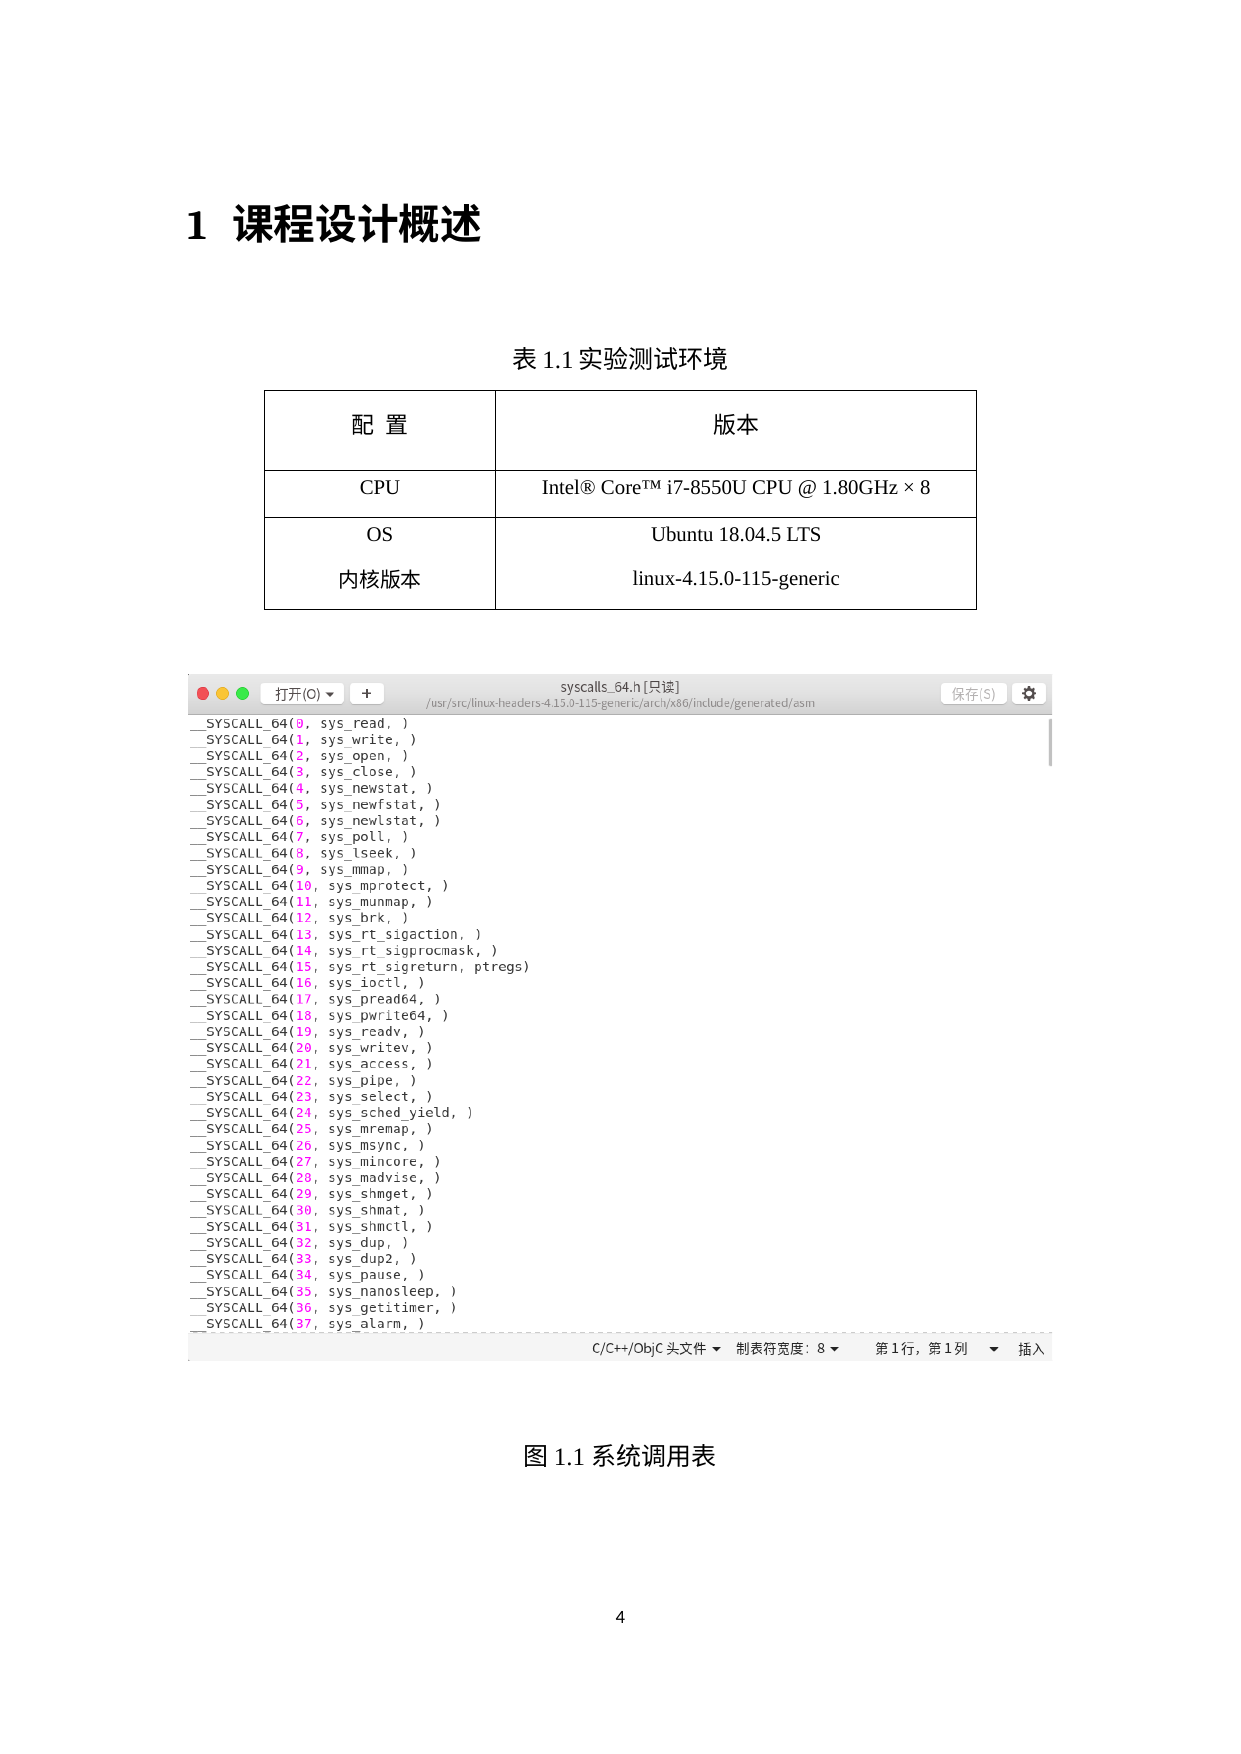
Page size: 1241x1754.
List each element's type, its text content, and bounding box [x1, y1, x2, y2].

picture [188, 674, 1053, 1361]
table_header 配 置 [265, 391, 495, 470]
table_cell Ubuntu 18.04.5 LTS linux-4.15.0-115-generic [496, 518, 976, 609]
text 表1.1实验测试环境 [187, 325, 1053, 390]
table_cell CPU [265, 471, 495, 517]
table_header 版本 [496, 391, 976, 470]
table_cell Intel® Core™ i7-8550U CPU @ 1.80GHz × 8 [496, 471, 976, 517]
subtitle 课程设计概述 [187, 189, 1053, 254]
table_cell OS 内核版本 [265, 518, 495, 609]
